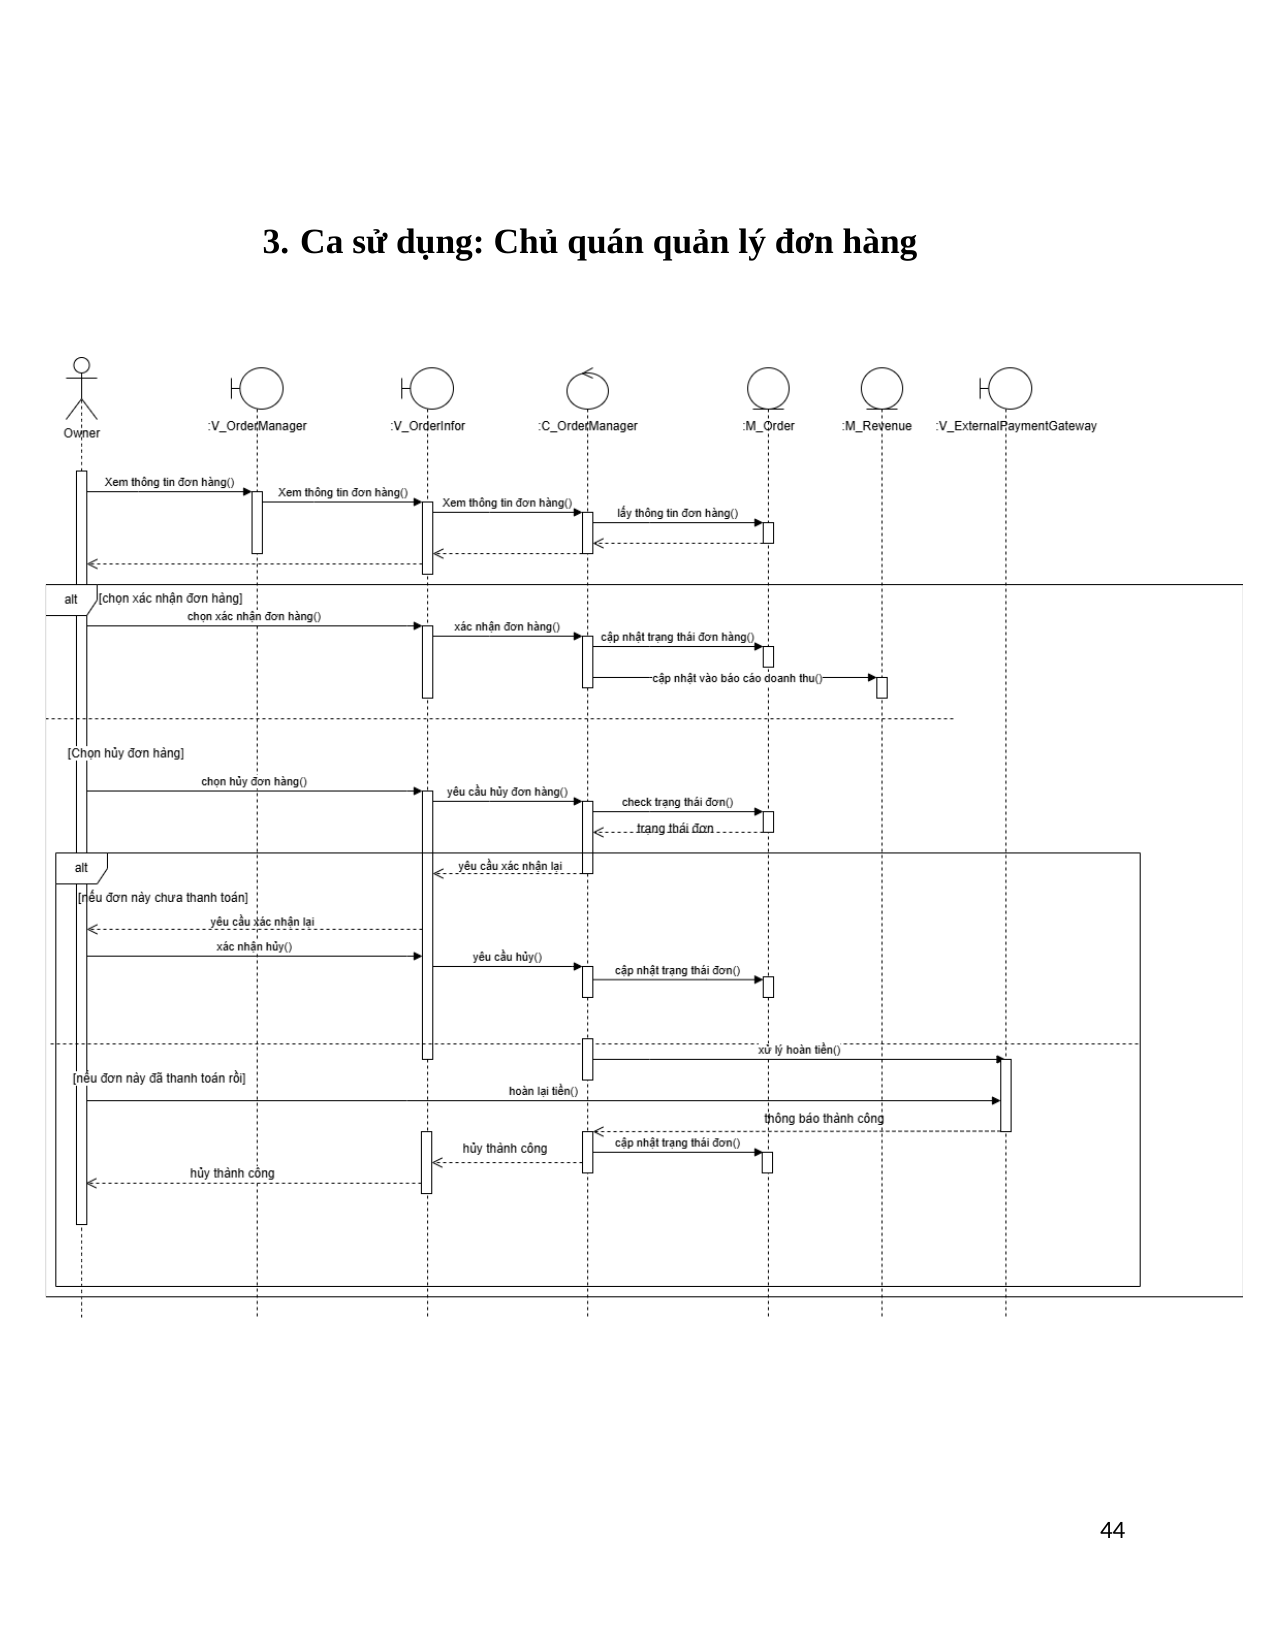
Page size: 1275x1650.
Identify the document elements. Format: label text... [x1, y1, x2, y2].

list Ca sử dụng: Chủ quán quản lý đơn hàng [262, 220, 1125, 261]
picture [45, 357, 1243, 1319]
